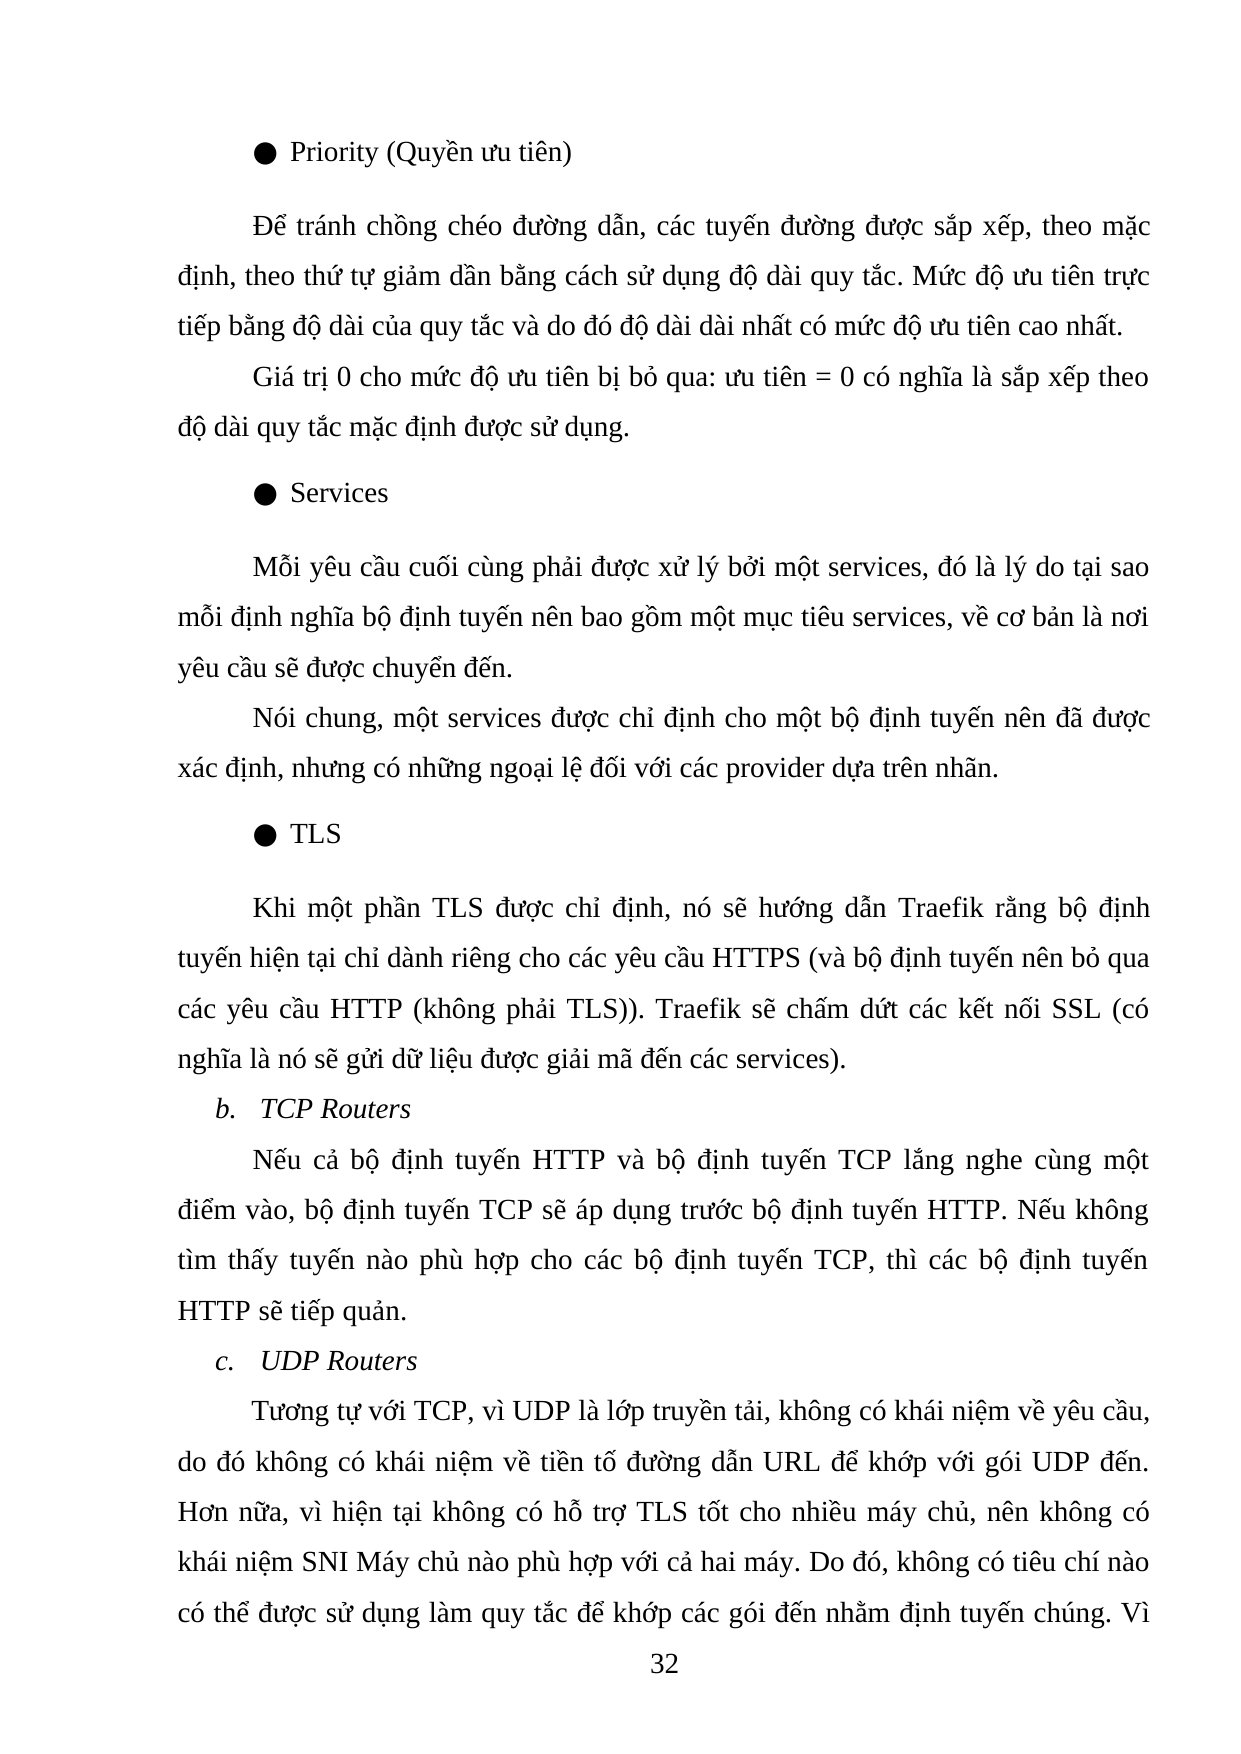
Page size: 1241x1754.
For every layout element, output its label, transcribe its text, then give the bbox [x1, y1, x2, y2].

subtitle TCP Routers [215, 1092, 1152, 1125]
text Nếu cả bộ định tuyến HTTP và bộ định tuyến TCP lắng nghe cùng một điểm vào, bộ định tuyến TCP sẽ áp dụng trước bộ định tuyến HTTP. Nếu không tìm thấy tuyến nào phù hợp cho các bộ định tuyến TCP, thì các bộ định tuyến HTTP sẽ tiếp quản. [177, 1142, 1152, 1326]
text Nói chung, một services được chỉ định cho một bộ định tuyến nên đã được xác định, nhưng có những ngoại lệ đối với các provider dựa trên nhãn. [177, 700, 1152, 784]
text Giá trị 0 cho mức độ ưu tiên bị bỏ qua: ưu tiên = 0 có nghĩa là sắp xếp theo độ dài quy tắc mặc định được sử dụng. [177, 359, 1152, 443]
list Services [252, 459, 1152, 519]
list Priority (Quyền ưu tiên) [252, 118, 1152, 178]
text Khi một phần TLS được chỉ định, nó sẽ hướng dẫn Traefik rằng bộ định tuyến hiện tại chỉ dành riêng cho các yêu cầu HTTPS (và bộ định tuyến nên bỏ qua các yêu cầu HTTP (không phải TLS)). Traefik sẽ chấm dứt các kết nối SSL (có nghĩa là nó sẽ gửi dữ liệu được giải mã đến các services). [177, 890, 1152, 1075]
text Để tránh chồng chéo đường dẫn, các tuyến đường được sắp xếp, theo mặc định, theo thứ tự giảm dần bằng cách sử dụng độ dài quy tắc. Mức độ ưu tiên trực tiếp bằng độ dài của quy tắc và do đó độ dài dài nhất có mức độ ưu tiên cao nhất. [177, 208, 1152, 342]
list TLS [252, 801, 1152, 860]
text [177, 1393, 1152, 1628]
subtitle UDP Routers [215, 1343, 1152, 1377]
text Mỗi yêu cầu cuối cùng phải được xử lý bởi một services, đó là lý do tại sao mỗi định nghĩa bộ định tuyến nên bao gồm một mục tiêu services, về cơ bản là nơi yêu cầu sẽ được chuyển đến. [177, 549, 1152, 683]
